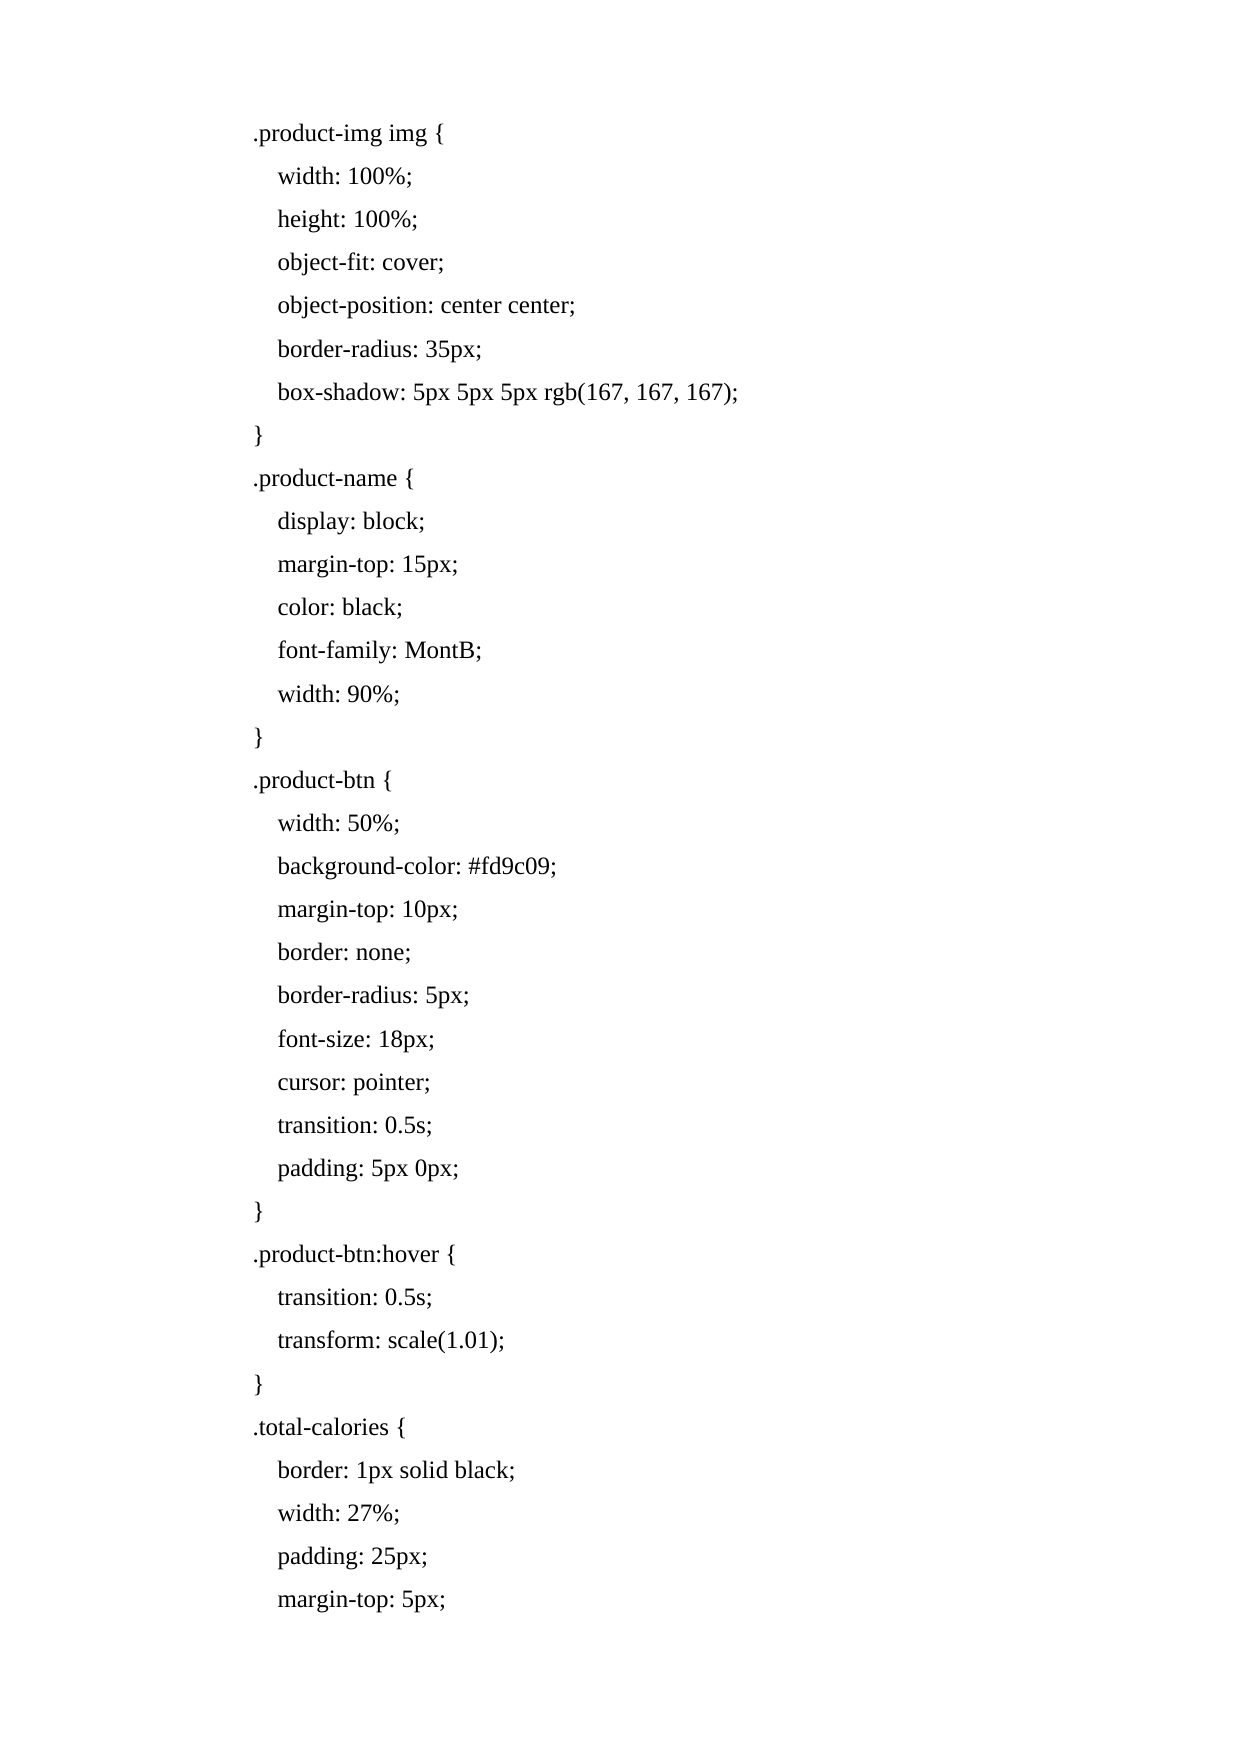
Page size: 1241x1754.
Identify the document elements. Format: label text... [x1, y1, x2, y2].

list .product-btn { [252, 765, 1152, 794]
list } [252, 1369, 1152, 1397]
list width: 90%; [252, 679, 1152, 707]
list border-radius: 5px; [252, 981, 1152, 1009]
list width: 27%; [252, 1498, 1152, 1527]
list .product-name { [252, 463, 1152, 492]
list display: block; [252, 506, 1152, 535]
list width: 50%; [252, 808, 1152, 837]
list .total-calories { [252, 1412, 1152, 1441]
list transition: 0.5s; [252, 1282, 1152, 1311]
list .product-img img { [252, 118, 1152, 147]
list border: 1px solid black; [252, 1455, 1152, 1484]
list } [252, 420, 1152, 449]
list object-position: center center; [252, 291, 1152, 319]
list font-size: 18px; [252, 1024, 1152, 1052]
list font-family: MontB; [252, 636, 1152, 664]
list } [252, 722, 1152, 751]
list color: black; [252, 592, 1152, 621]
list height: 100%; [252, 204, 1152, 233]
list border: none; [252, 937, 1152, 966]
list border-radius: 35px; [252, 334, 1152, 362]
list background-color: #fd9c09; [252, 851, 1152, 880]
list margin-top: 5px; [252, 1584, 1152, 1613]
list cursor: pointer; [252, 1067, 1152, 1096]
list } [252, 1196, 1152, 1225]
list box-shadow: 5px 5px 5px rgb(167, 167, 167); [252, 377, 1152, 406]
list padding: 5px 0px; [252, 1153, 1152, 1182]
list transition: 0.5s; [252, 1110, 1152, 1139]
list margin-top: 15px; [252, 549, 1152, 578]
list width: 100%; [252, 161, 1152, 190]
list .product-btn:hover { [252, 1239, 1152, 1268]
list transform: scale(1.01); [252, 1326, 1152, 1354]
list margin-top: 10px; [252, 894, 1152, 923]
list padding: 25px; [252, 1541, 1152, 1570]
list object-fit: cover; [252, 247, 1152, 276]
